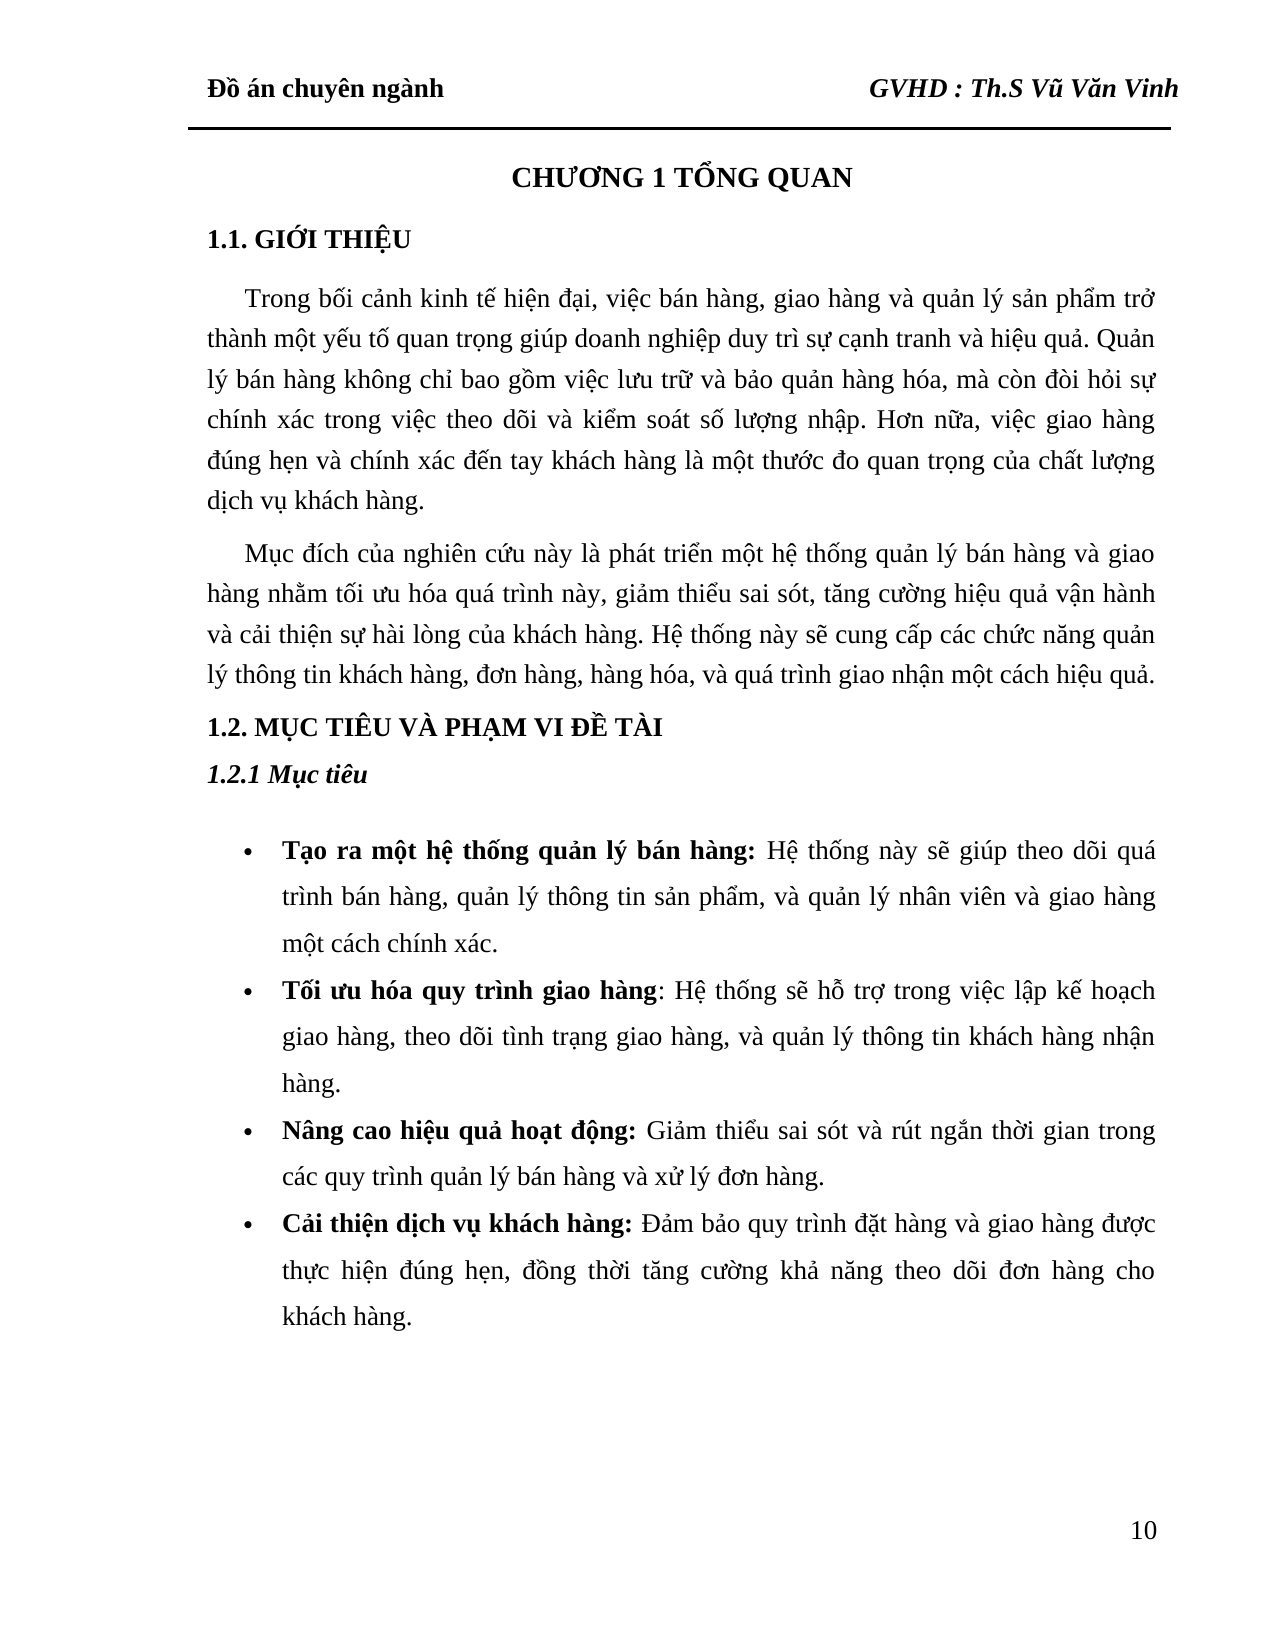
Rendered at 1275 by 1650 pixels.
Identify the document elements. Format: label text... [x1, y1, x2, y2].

text Trong bối cảnh kinh tế hiện đại, việc bán hàng, giao hàng và quản lý sản phẩm trở thành một yếu tố quan trọng giúp doanh nghiệp duy trì sự cạnh tranh và hiệu quả. Quản lý bán hàng không chỉ bao gồm việc lưu trữ và bảo quản hàng hóa, mà còn đòi hỏi sự chính xác trong việc theo dõi và kiểm soát số lượng nhập. Hơn nữa, việc giao hàng đúng hẹn và chính xác đến tay khách hàng là một thước đo quan trọng của chất lượng dịch vụ khách hàng. [207, 282, 1157, 515]
subtitle TỔNG QUAN [207, 160, 1157, 194]
subtitle GIỚI THIỆU [207, 223, 1157, 254]
subtitle MỤC TIÊU VÀ PHẠM VI ĐỀ TÀI [207, 711, 1157, 742]
text Mục đích của nghiên cứu này là phát triển một hệ thống quản lý bán hàng và giao hàng nhằm tối ưu hóa quá trình này, giảm thiểu sai sót, tăng cường hiệu quả vận hành và cải thiện sự hài lòng của khách hàng. Hệ thống này sẽ cung cấp các chức năng quản lý thông tin khách hàng, đơn hàng, hàng hóa, và quá trình giao nhận một cách hiệu quả. [207, 537, 1157, 689]
subtitle 1.2.1 Mục tiêu [207, 758, 1157, 789]
list Tạo ra một hệ thống quản lý bán hàng: Hệ thống này sẽ giúp theo dõi quá trình bán hàng, quản lý thông tin sản phẩm, và quản lý nhân viên và giao hàng một cách chính xác. [244, 834, 1157, 958]
list Cải thiện dịch vụ khách hàng: Đảm bảo quy trình đặt hàng và giao hàng được thực hiện đúng hẹn, đồng thời tăng cường khả năng theo dõi đơn hàng cho khách hàng. [244, 1207, 1157, 1332]
list Tối ưu hóa quy trình giao hàng: Hệ thống sẽ hỗ trợ trong việc lập kế hoạch giao hàng, theo dõi tình trạng giao hàng, và quản lý thông tin khách hàng nhận hàng. [244, 974, 1157, 1098]
list Nâng cao hiệu quả hoạt động: Giảm thiểu sai sót và rút ngắn thời gian trong các quy trình quản lý bán hàng và xử lý đơn hàng. [244, 1114, 1157, 1192]
